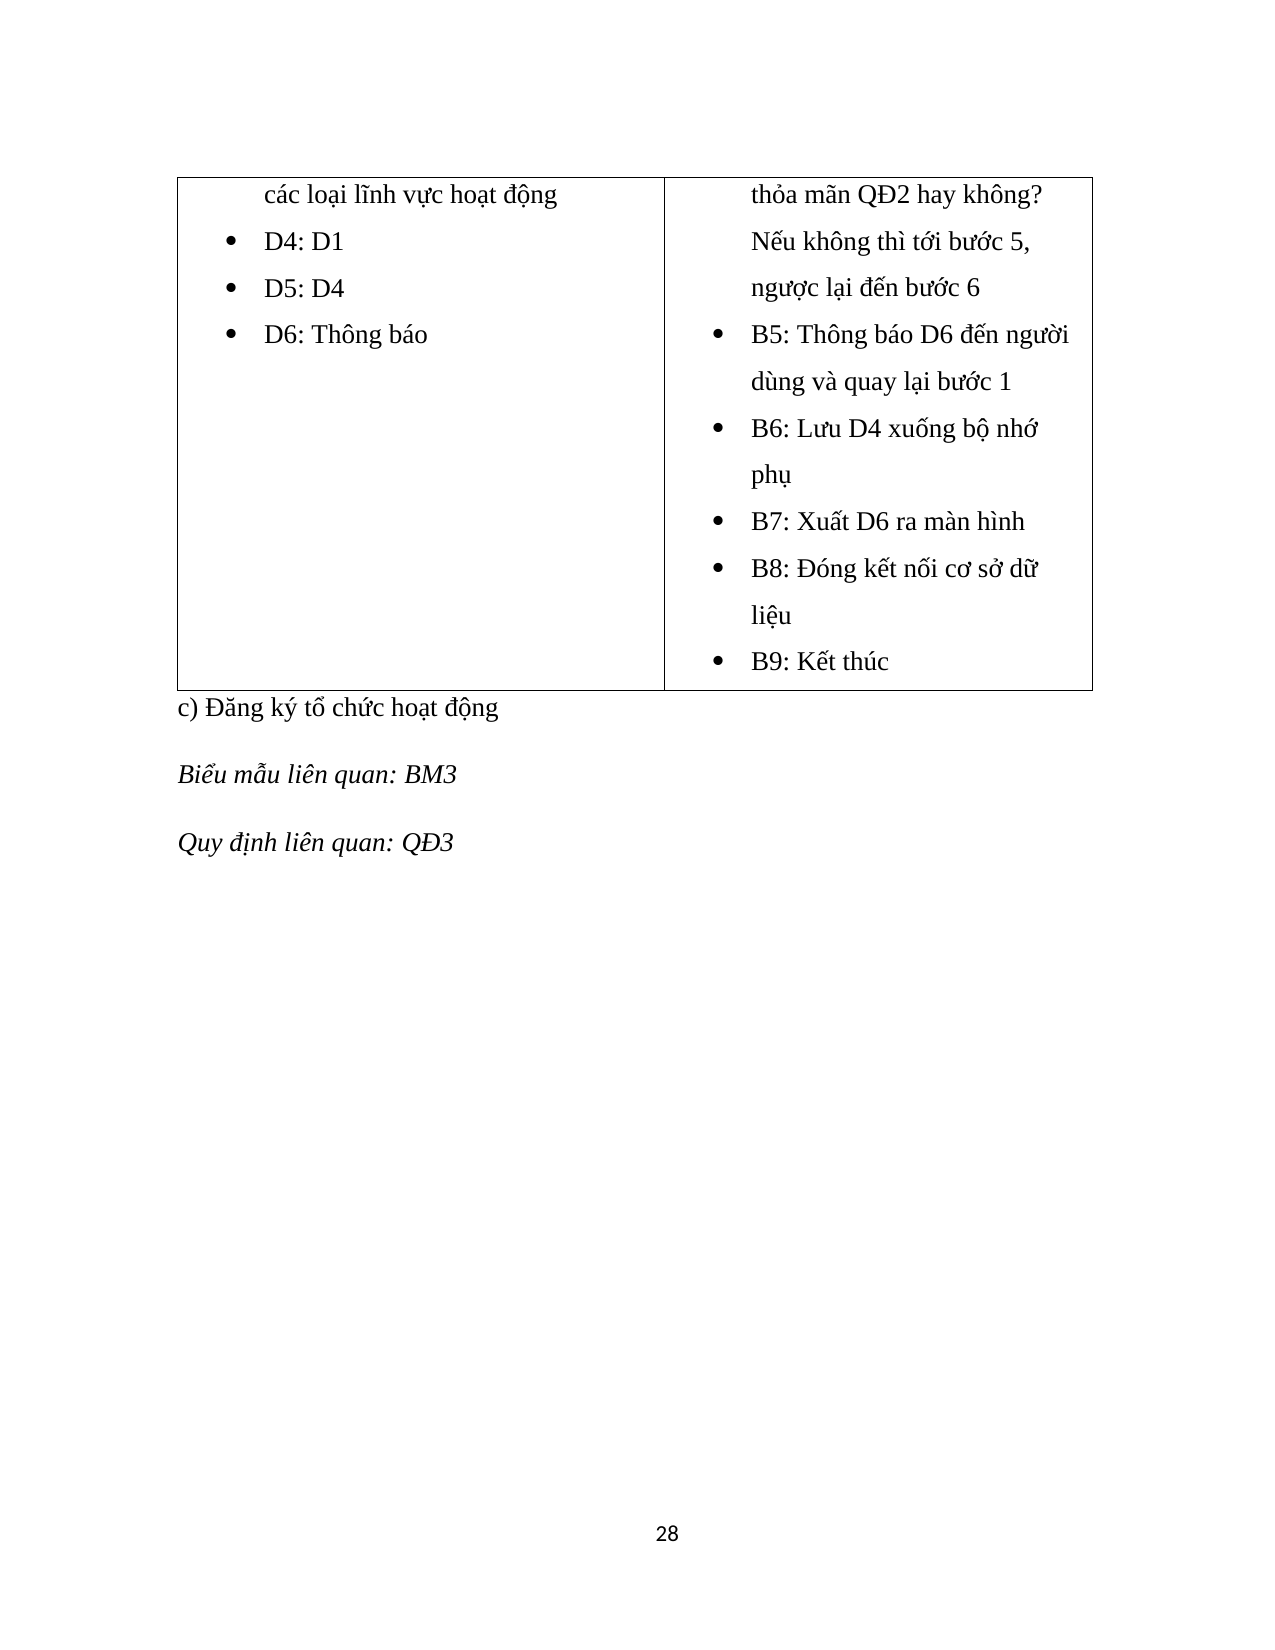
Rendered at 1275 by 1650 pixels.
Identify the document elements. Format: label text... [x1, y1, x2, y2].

text Biểu mẫu liên quan: BM3 [177, 758, 1157, 789]
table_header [178, 178, 664, 690]
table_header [665, 178, 1092, 690]
text c) Đăng ký tổ chức hoạt động [177, 691, 1157, 722]
text Quy định liên quan: QĐ3 [177, 826, 1157, 857]
